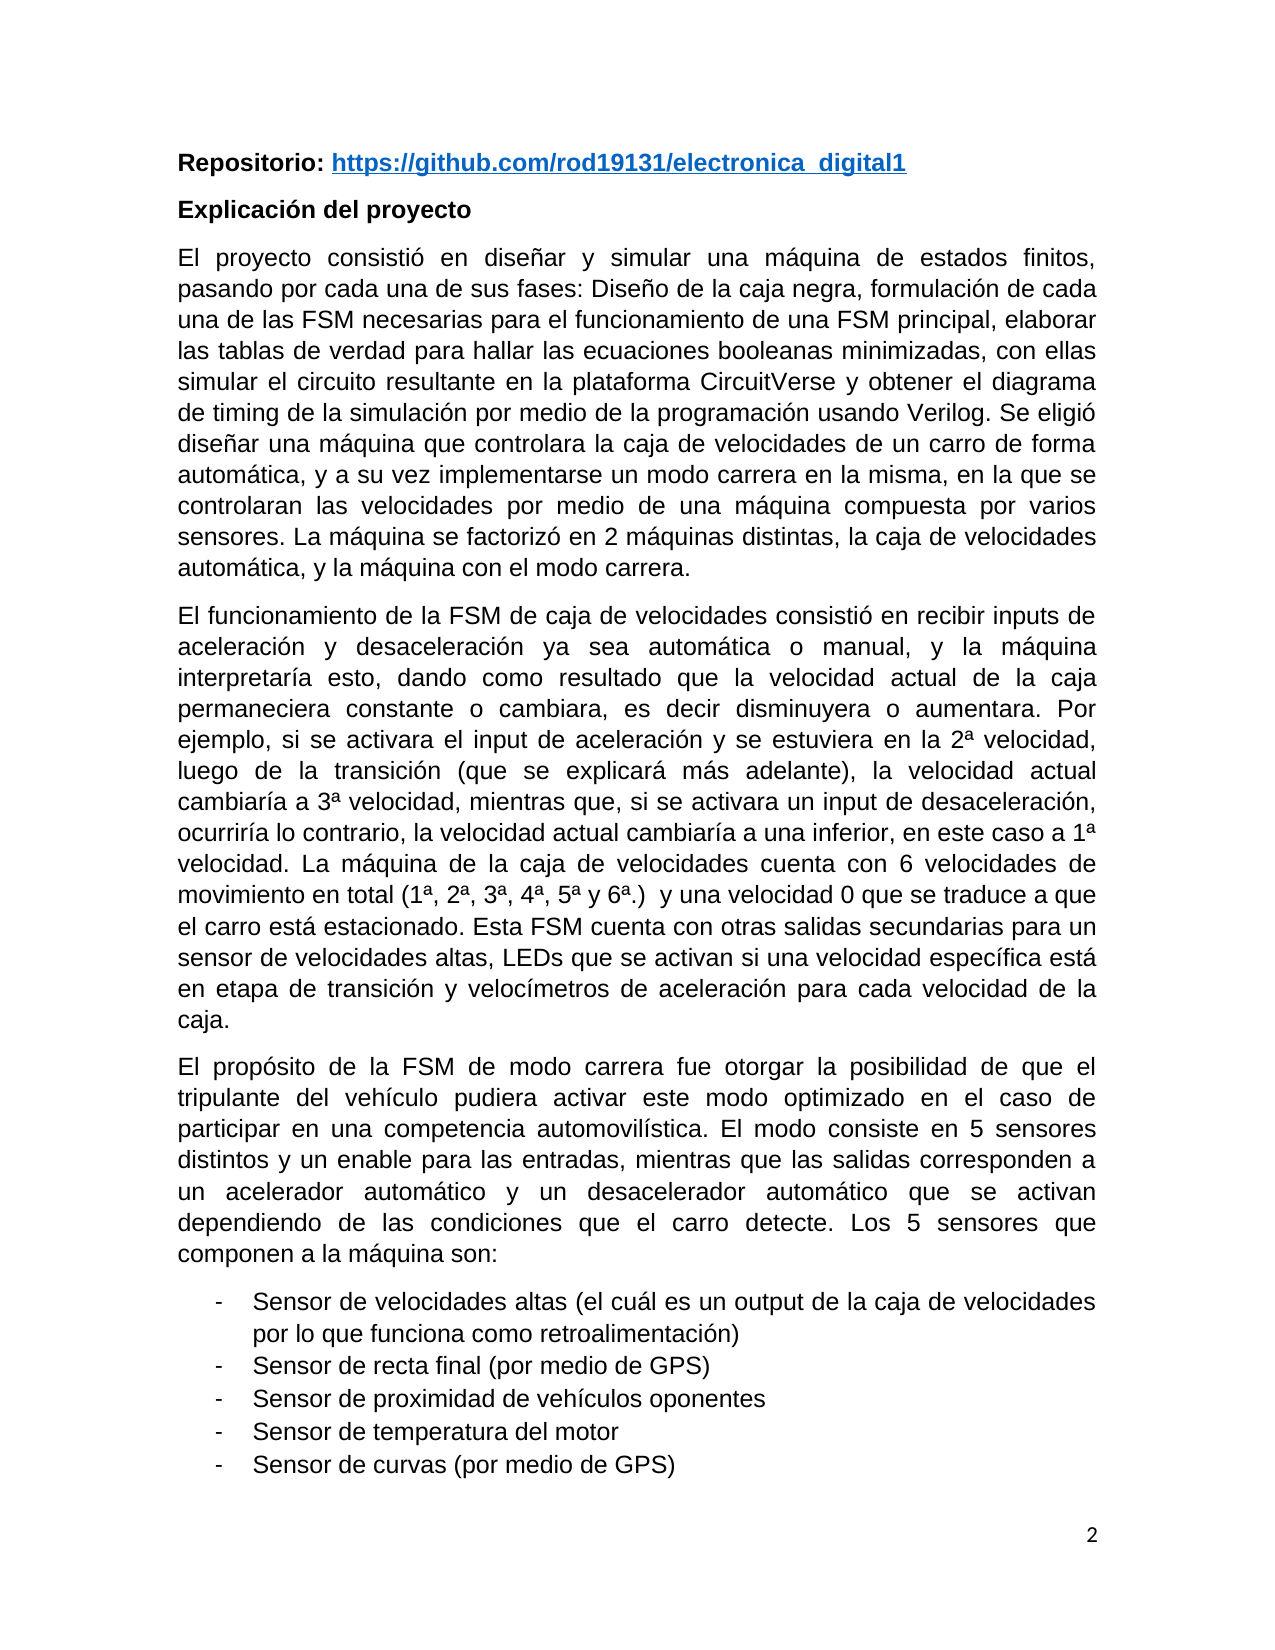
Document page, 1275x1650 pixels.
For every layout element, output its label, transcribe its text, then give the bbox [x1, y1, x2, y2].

text Repositorio: https://github.com/rod19131/electronica_digital1 [177, 148, 1098, 176]
text Explicación del proyecto [177, 195, 1098, 224]
text El propósito de la FSM de modo carrera fue otorgar la posibilidad de que el tripulante del vehículo pudiera activar este modo optimizado en el caso de participar en una competencia automovilística. El modo consiste en 5 sensores distintos y un enable para las entradas, mientras que las salidas corresponden a un acelerador automático y un desacelerador automático que se activan dependiendo de las condiciones que el carro detecte. Los 5 sensores que componen a la máquina son: [177, 1052, 1098, 1267]
list Sensor de temperatura del motor [215, 1416, 1098, 1447]
list Sensor de velocidades altas (el cuál es un output de la caja de velocidades por lo que funciona como retroalimentación) [215, 1286, 1098, 1348]
list Sensor de curvas (por medio de GPS) [215, 1449, 1098, 1479]
list Sensor de recta final (por medio de GPS) [215, 1350, 1098, 1381]
text El proyecto consistió en diseñar y simular una máquina de estados finitos, pasando por cada una de sus fases: Diseño de la caja negra, formulación de cada una de las FSM necesarias para el funcionamiento de una FSM principal, elaborar las tablas de verdad para hallar las ecuaciones booleanas minimizadas, con ellas simular el circuito resultante en la plataforma CircuitVerse y obtener el diagrama de timing de la simulación por medio de la programación usando Verilog. Se eligió diseñar una máquina que controlara la caja de velocidades de un carro de forma automática, y a su vez implementarse un modo carrera en la misma, en la que se controlaran las velocidades por medio de una máquina compuesta por varios sensores. La máquina se factorizó en 2 máquinas distintas, la caja de velocidades automática, y la máquina con el modo carrera. [177, 243, 1098, 582]
text El funcionamiento de la FSM de caja de velocidades consistió en recibir inputs de aceleración y desaceleración ya sea automática o manual, y la máquina interpretaría esto, dando como resultado que la velocidad actual de la caja permaneciera constante o cambiara, es decir disminuyera o aumentara. Por ejemplo, si se activara el input de aceleración y se estuviera en la 2ª velocidad, luego de la transición (que se explicará más adelante), la velocidad actual cambiaría a 3ª velocidad, mientras que, si se activara un input de desaceleración, ocurriría lo contrario, la velocidad actual cambiaría a una inferior, en este caso a 1ª velocidad. La máquina de la caja de velocidades cuenta con 6 velocidades de movimiento en total (1ª, 2ª, 3ª, 4ª, 5ª y 6ª.) y una velocidad 0 que se traduce a que el carro está estacionado. Esta FSM cuenta con otras salidas secundarias para un sensor de velocidades altas, LEDs que se activan si una velocidad específica está en etapa de transición y velocímetros de aceleración para cada velocidad de la caja. [177, 601, 1098, 1033]
list Sensor de proximidad de vehículos oponentes [215, 1383, 1098, 1414]
